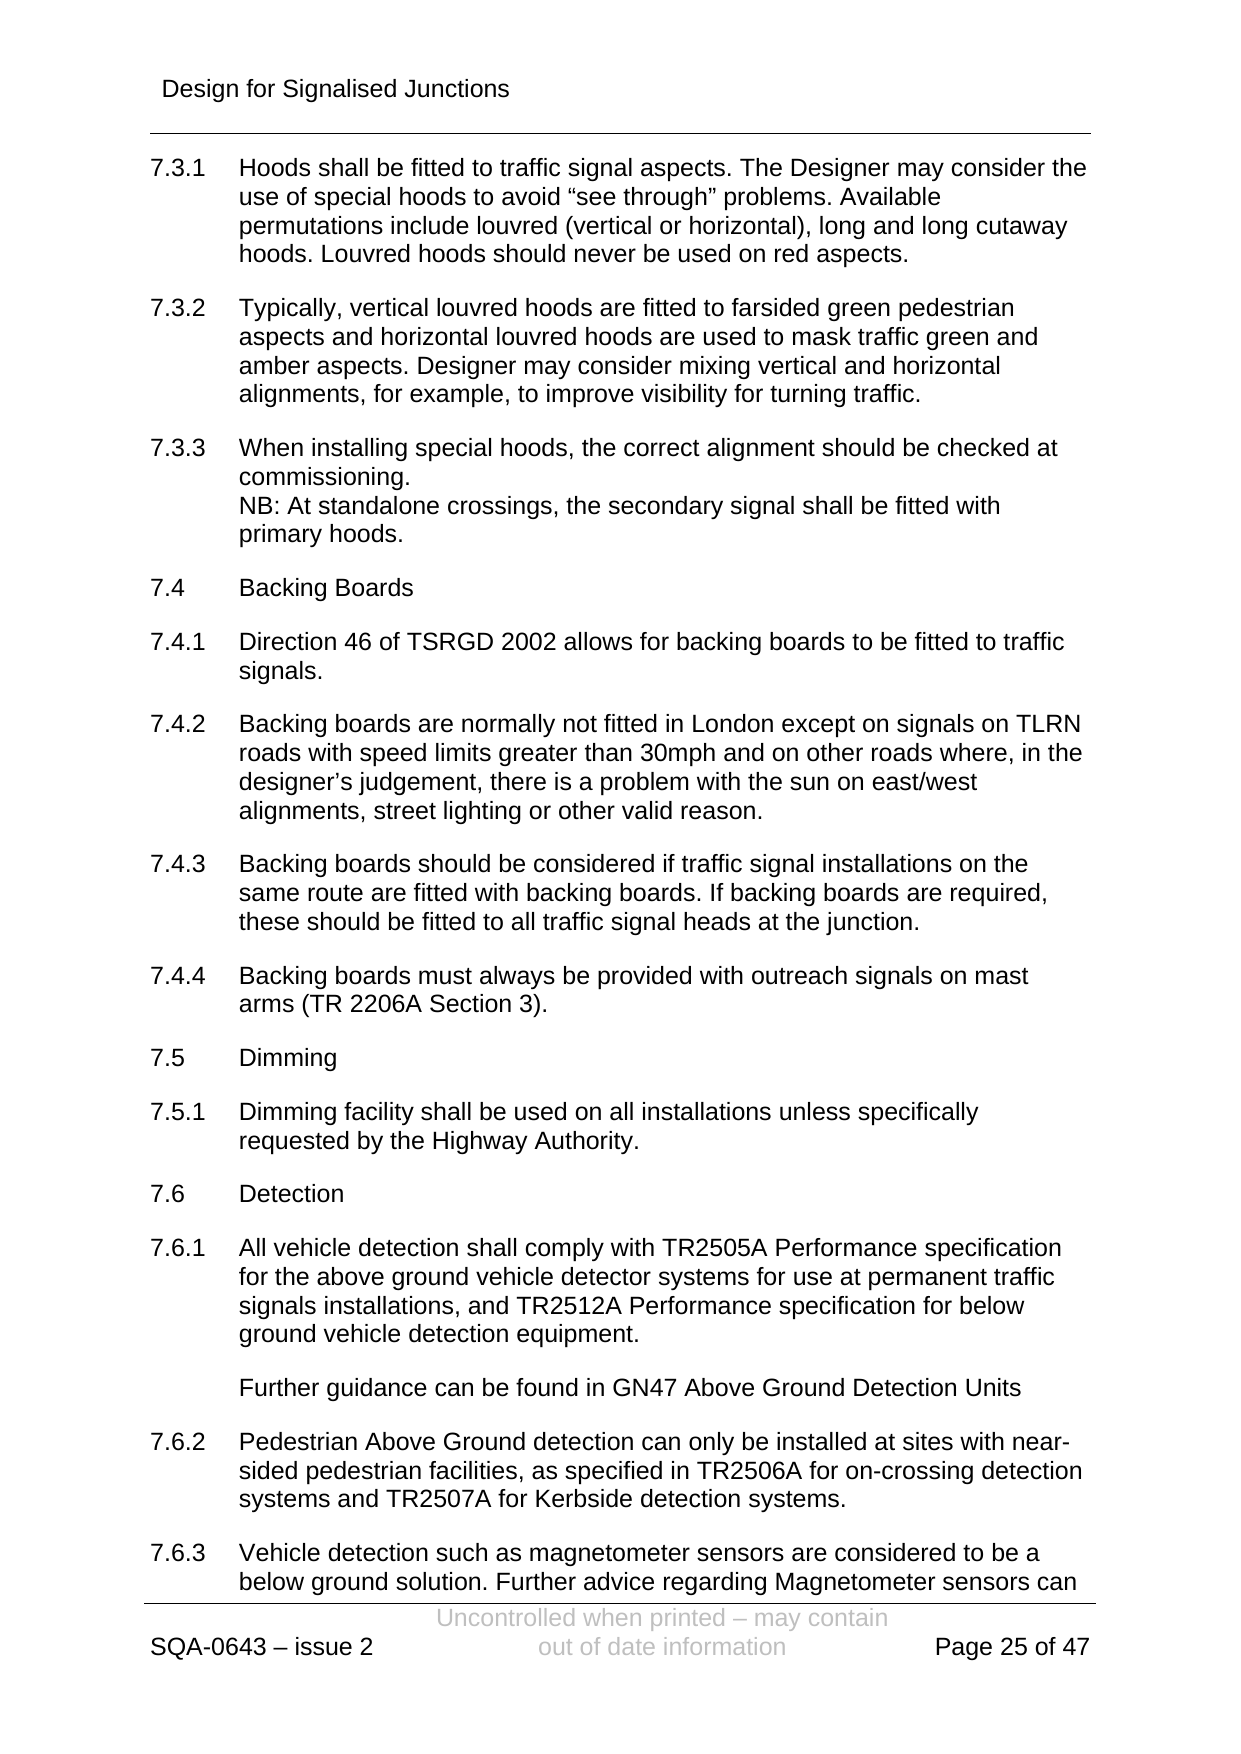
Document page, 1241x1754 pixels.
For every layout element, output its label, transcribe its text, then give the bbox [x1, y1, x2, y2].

subtitle 7.5 Dimming [150, 1043, 1090, 1072]
text 7.5.1 Dimming facility shall be used on all installations unless specifically requested by the Highway Authority. [150, 1097, 1090, 1154]
text 7.3.1 Hoods shall be fitted to traffic signal aspects. The Designer may consider the use of special hoods to avoid “see through” problems. Available permutations include louvred (vertical or horizontal), long and long cutaway hoods. Louvred hoods should never be used on red aspects. [150, 153, 1090, 268]
text 7.3.2 Typically, vertical louvred hoods are fitted to farsided green pedestrian aspects and horizontal louvred hoods are used to mask traffic green and amber aspects. Designer may consider mixing vertical and horizontal alignments, for example, to improve visibility for turning traffic. [150, 293, 1090, 408]
subtitle 7.4 Backing Boards [150, 573, 1090, 602]
text 7.3.3 When installing special hoods, the correct alignment should be checked at commissioning. [150, 433, 1090, 491]
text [150, 1538, 1090, 1596]
subtitle 7.6 Detection [150, 1179, 1090, 1208]
text 7.4.2 Backing boards are normally not fitted in London except on signals on TLRN roads with speed limits greater than 30mph and on other roads where, in the designer’s judgement, there is a problem with the sun on east/west alignments, street lighting or other valid reason. [150, 709, 1090, 824]
text 7.6.1 All vehicle detection shall comply with TR2505A Performance specification for the above ground vehicle detector systems for use at permanent traffic signals installations, and TR2512A Performance specification for below ground vehicle detection equipment. [150, 1233, 1090, 1348]
text 7.4.1 Direction 46 of TSRGD 2002 allows for backing boards to be fitted to traffic signals. [150, 627, 1090, 684]
text 7.4.4 Backing boards must always be provided with outreach signals on mast arms (TR 2206A Section 3). [150, 961, 1090, 1018]
text 7.6.2 Pedestrian Above Ground detection can only be installed at sites with near-sided pedestrian facilities, as specified in TR2506A for on-crossing detection systems and TR2507A for Kerbside detection systems. [150, 1427, 1090, 1513]
text 7.4.3 Backing boards should be considered if traffic signal installations on the same route are fitted with backing boards. If backing boards are required, these should be fitted to all traffic signal heads at the junction. [150, 849, 1090, 936]
text NB: At standalone crossings, the secondary signal shall be fitted with primary hoods. [239, 491, 1090, 548]
text Further guidance can be found in GN47 Above Ground Detection Units [150, 1373, 1090, 1402]
